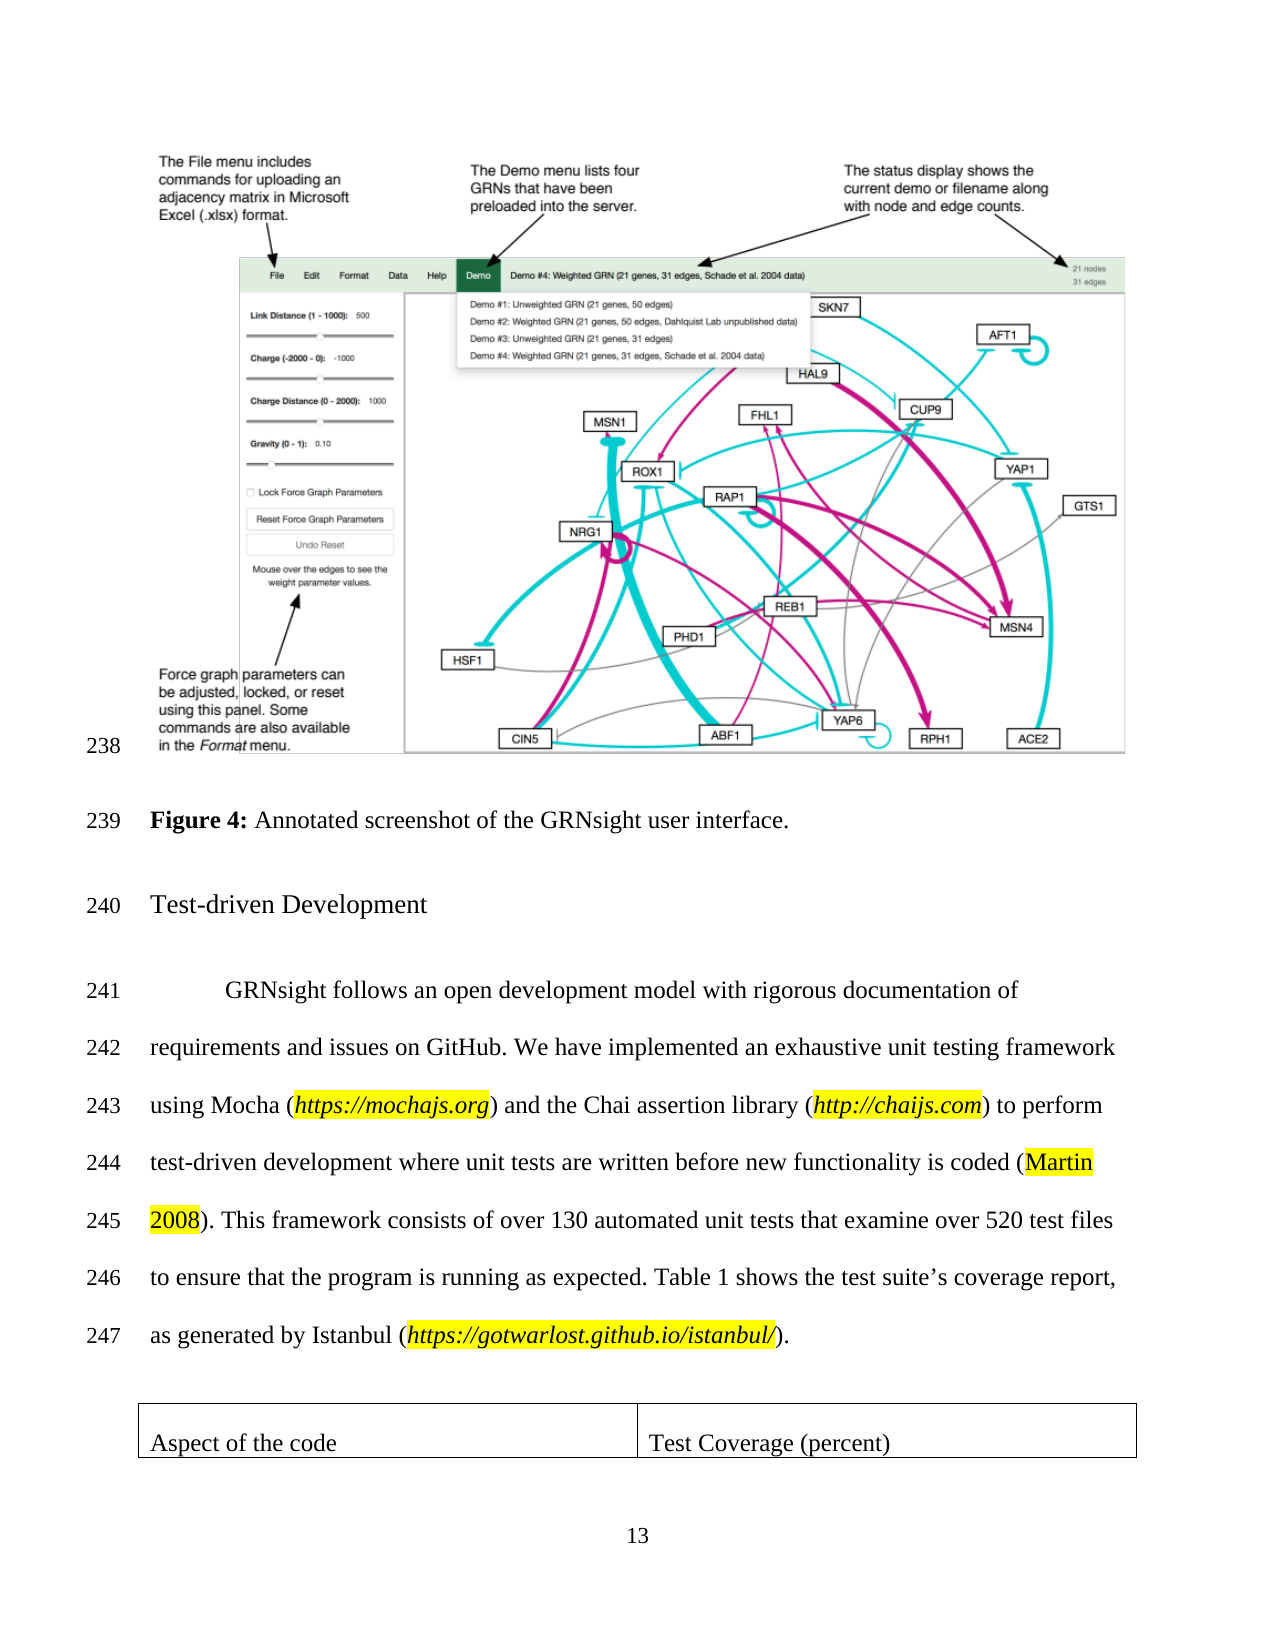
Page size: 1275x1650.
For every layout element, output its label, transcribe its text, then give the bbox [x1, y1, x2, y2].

text Figure 4: Annotated screenshot of the GRNsight user interface. [150, 805, 1125, 834]
subtitle Test-driven Development [150, 888, 1125, 919]
table_header Aspect of the code [139, 1404, 637, 1457]
text GRNsight follows an open development model with rigorous documentation of requirements and issues on GitHub. We have implemented an exhaustive unit testing framework using Mocha (https://mochajs.org) and the Chai assertion library (http://chaijs.com) to perform test-driven development where unit tests are written before new functionality is coded (Martin 2008). This framework consists of over 130 automated unit tests that examine over 520 test files to ensure that the program is running as expected. Table 1 shows the test suite’s coverage report, as generated by Istanbul (https://gotwarlost.github.io/istanbul/). [150, 975, 1125, 1349]
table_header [638, 1404, 1136, 1457]
